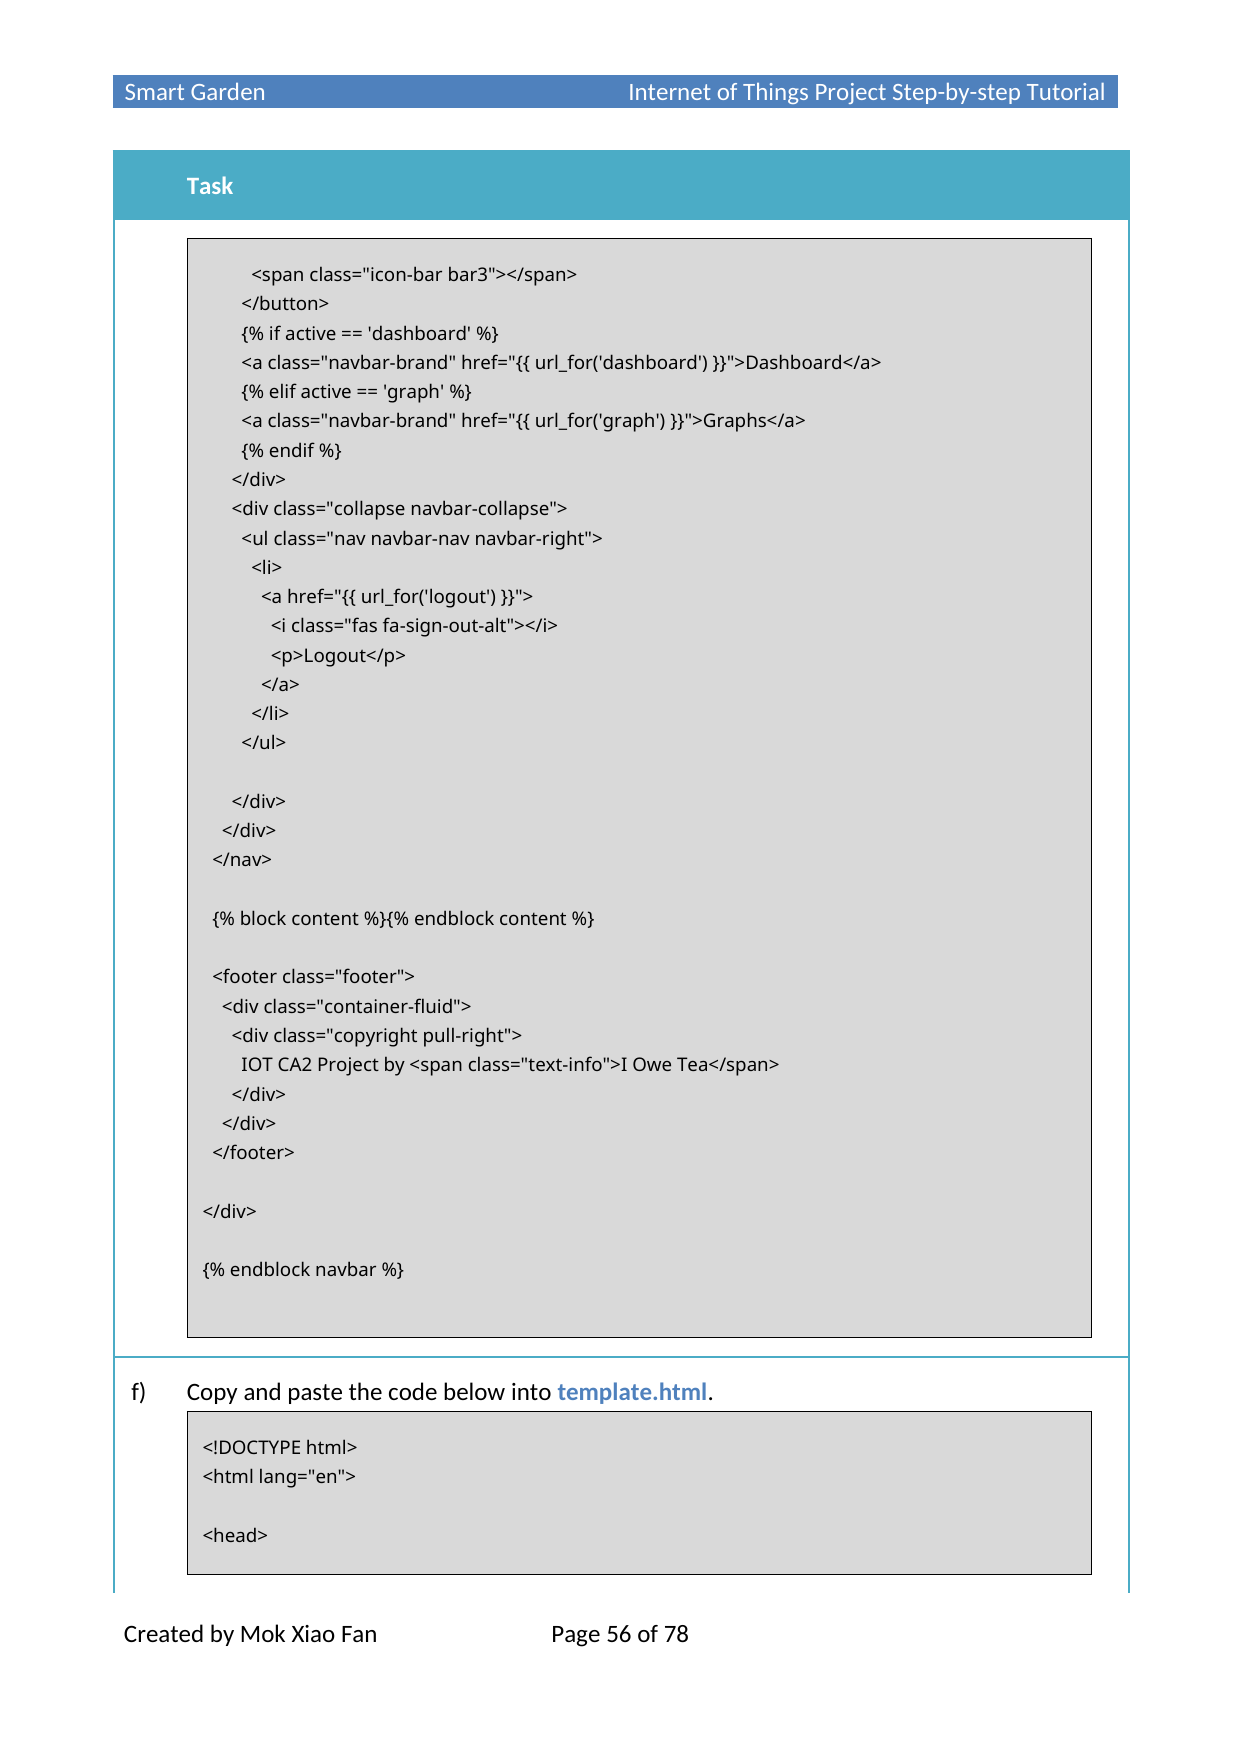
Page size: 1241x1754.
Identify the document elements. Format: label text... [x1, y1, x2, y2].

table_cell [115, 220, 169, 1356]
table_header [115, 152, 169, 218]
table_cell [169, 220, 1128, 1356]
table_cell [169, 1358, 1128, 1593]
table_cell [115, 1358, 169, 1593]
table_header Task [169, 152, 1128, 218]
